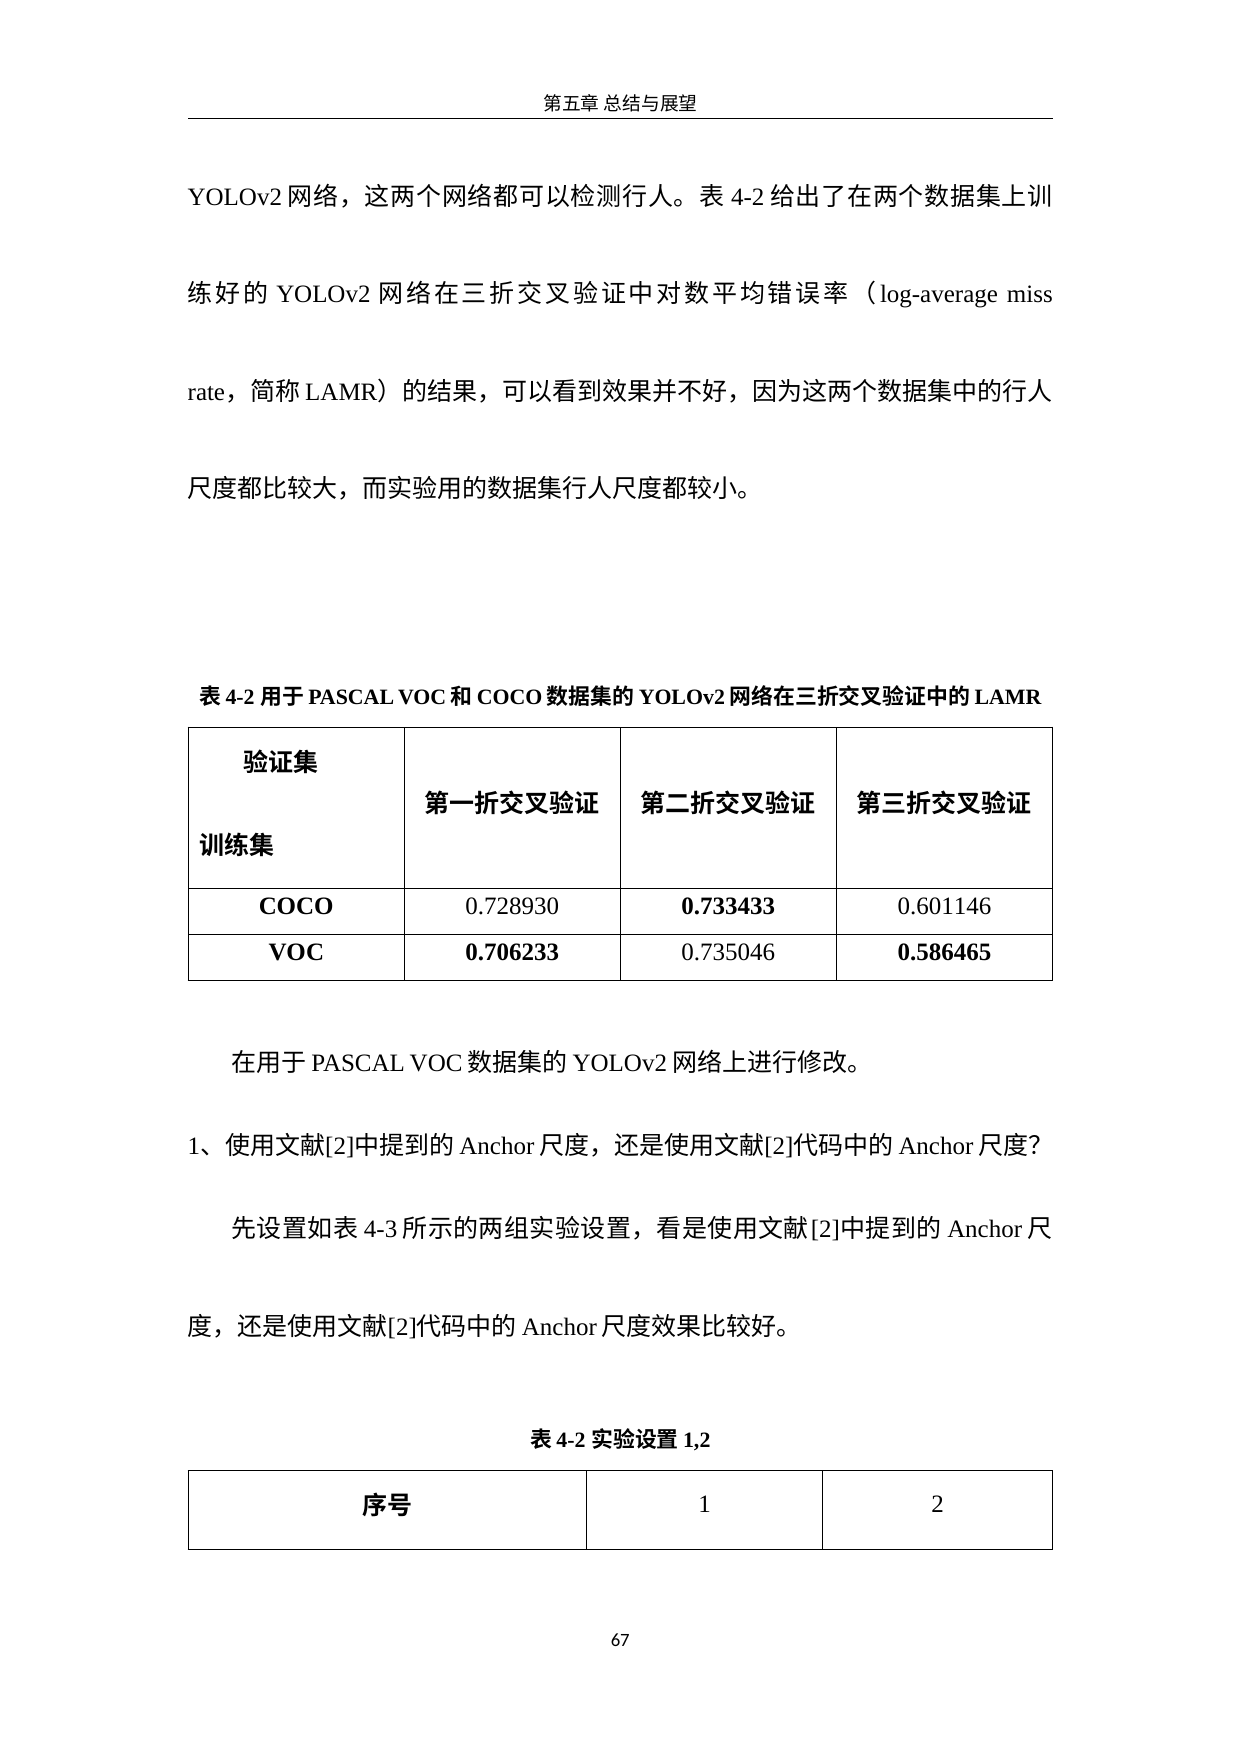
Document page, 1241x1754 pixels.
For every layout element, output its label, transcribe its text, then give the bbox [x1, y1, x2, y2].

table_cell 0.728930 [405, 889, 620, 934]
table_cell 0.735046 [621, 935, 836, 980]
table_header 序号 [189, 1471, 586, 1549]
text 表4-2 用于PASCAL VOC和COCO数据集的YOLOv2网络在三折交叉验证中的LAMR [187, 678, 1053, 711]
text 表4-2 实验设置1,2 [187, 1422, 1053, 1454]
table_header 2 [823, 1471, 1052, 1549]
table_header 第一折交叉验证 [405, 728, 620, 888]
text 1、使用文献[2]中提到的Anchor尺度，还是使用文献[2]代码中的Anchor尺度？ [187, 1111, 1053, 1176]
table_cell 0.601146 [837, 889, 1052, 934]
text 先设置如表4-3所示的两组实验设置，看是使用文献[2]中提到的Anchor尺度，还是使用文献[2]代码中的Anchor尺度效果比较好。 [187, 1194, 1053, 1357]
table_cell COCO [189, 889, 404, 934]
table_cell VOC [189, 935, 404, 980]
text 在用于PASCAL VOC数据集的YOLOv2网络上进行修改。 [187, 1028, 1053, 1093]
table_header 第二折交叉验证 [621, 728, 836, 888]
table_header 1 [587, 1471, 822, 1549]
table_cell 0.586465 [837, 935, 1052, 980]
table_header 验证集 训练集 [189, 728, 404, 888]
table_cell 0.733433 [621, 889, 836, 934]
table_cell 0.706233 [405, 935, 620, 980]
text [187, 162, 1053, 519]
table_header 第三折交叉验证 [837, 728, 1052, 888]
